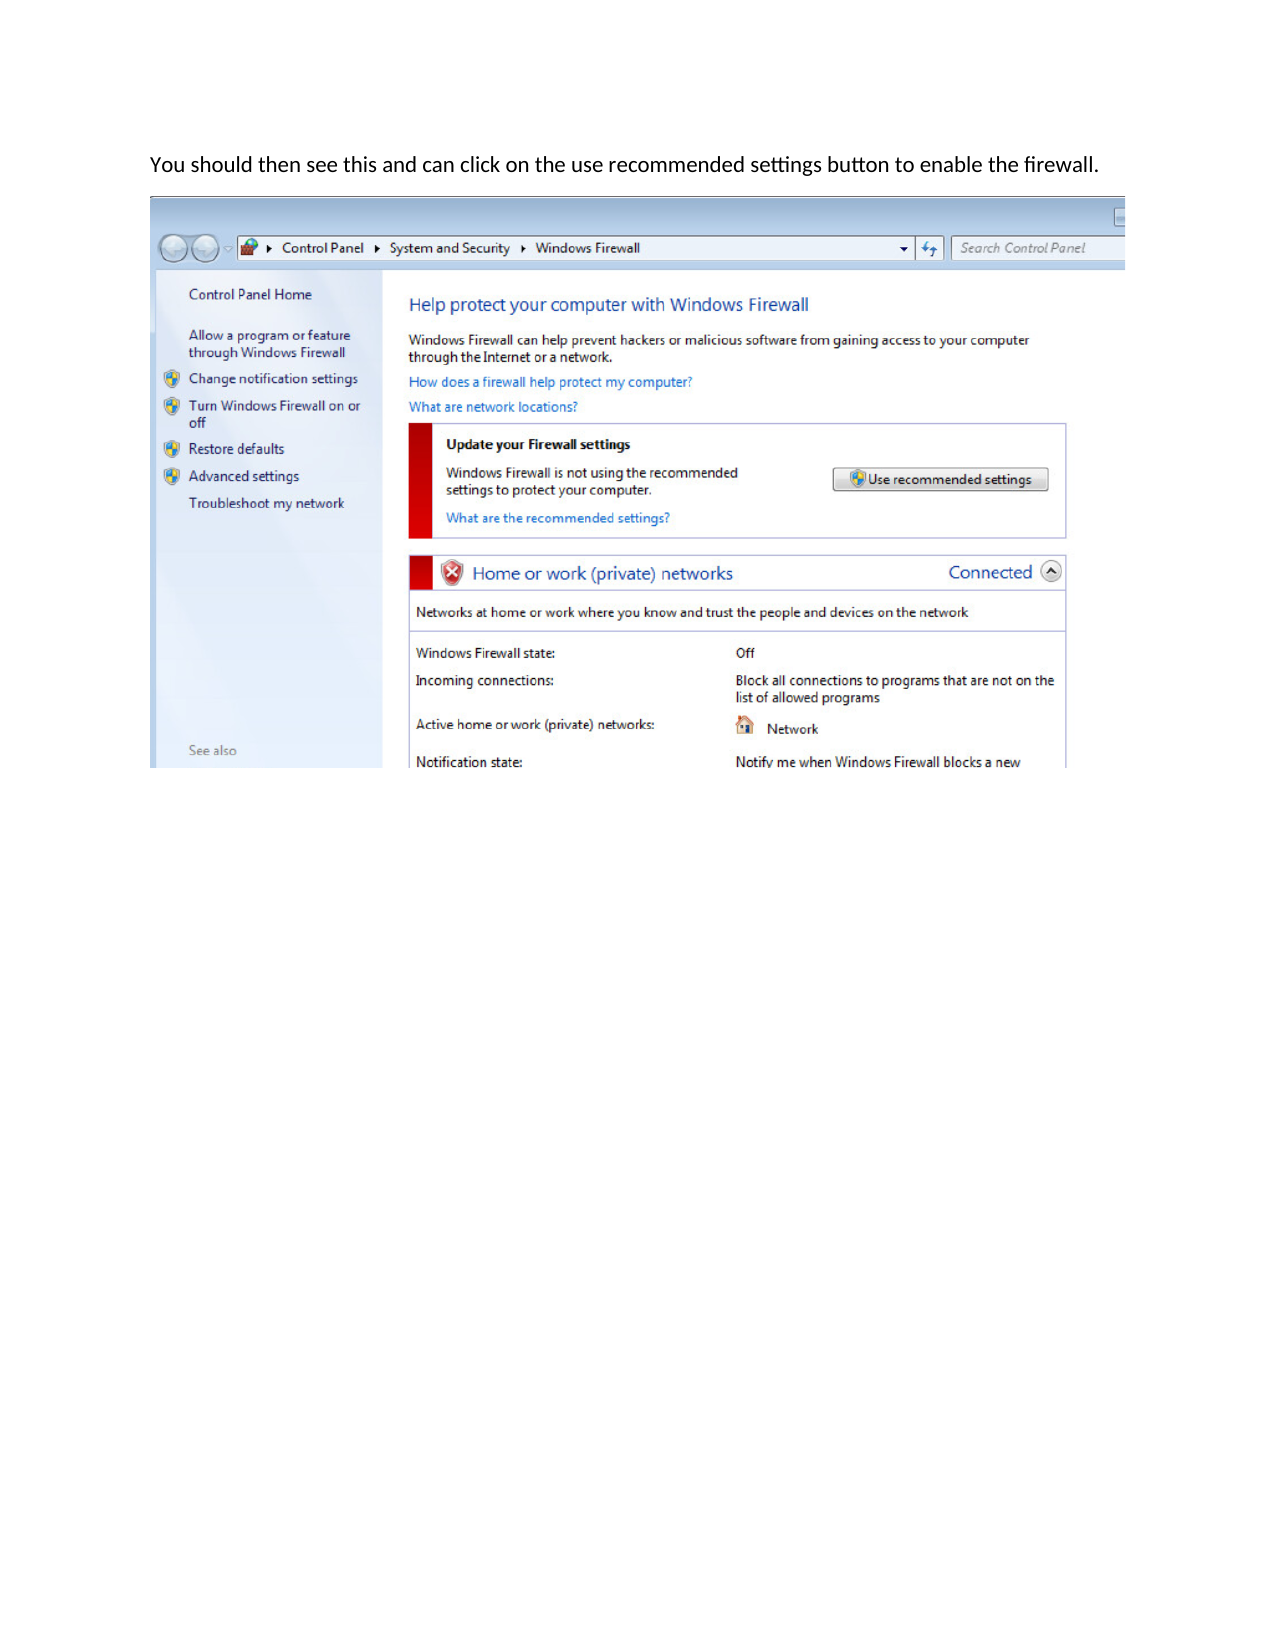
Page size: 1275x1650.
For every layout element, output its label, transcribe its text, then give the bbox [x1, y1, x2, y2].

text You should then see this and can click on the use recommended settings button to enable the firewall. [150, 150, 1125, 178]
picture [150, 196, 1125, 768]
